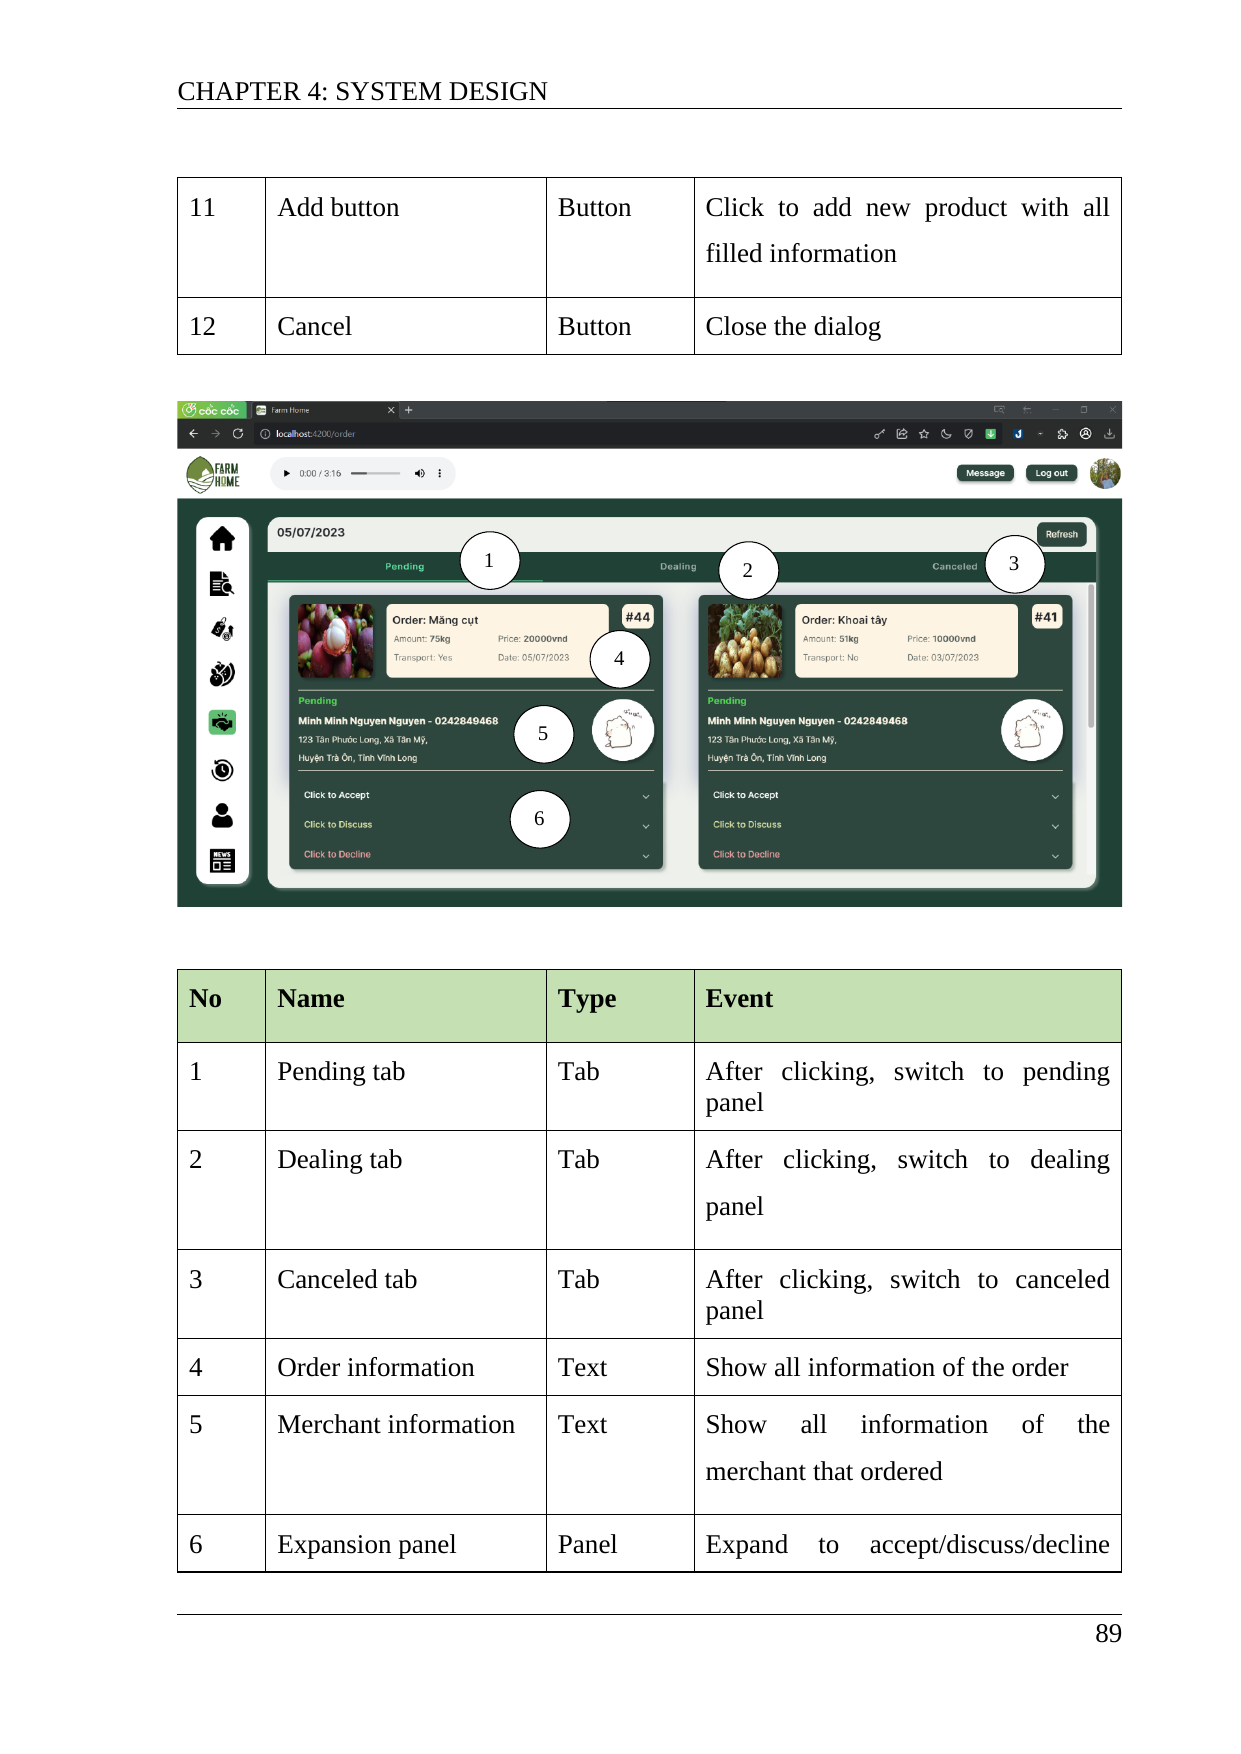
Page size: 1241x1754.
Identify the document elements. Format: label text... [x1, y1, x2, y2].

table_cell Merchant information [266, 1396, 546, 1514]
picture [177, 401, 1123, 907]
table_cell Click to add new product with all filled information [695, 178, 1121, 297]
table_cell 2 [178, 1131, 265, 1249]
table_cell Add button [266, 178, 546, 297]
table_cell Show all information of the order [695, 1339, 1121, 1395]
table_cell Show all information of the merchant that ordered [695, 1396, 1121, 1514]
table_cell 11 [178, 178, 265, 297]
table_header No [178, 970, 265, 1042]
table_cell After clicking, switch to dealing panel [695, 1131, 1121, 1249]
table_cell 3 [178, 1250, 265, 1338]
table_cell 5 [178, 1396, 265, 1514]
table_header Name [266, 970, 546, 1042]
table_cell Close the dialog [695, 298, 1121, 354]
table_cell Order information [266, 1339, 546, 1395]
table_cell Cancel [266, 298, 546, 354]
table_header Type [547, 970, 694, 1042]
table_cell After clicking, switch to canceled panel [695, 1250, 1121, 1338]
table_cell Expansion panel [266, 1515, 546, 1571]
table_cell After clicking, switch to pending panel [695, 1043, 1121, 1130]
table_cell 1 [178, 1043, 265, 1130]
table_cell Dealing tab [266, 1131, 546, 1249]
table_cell Button [547, 178, 694, 297]
table_cell Canceled tab [266, 1250, 546, 1338]
table_cell Tab [547, 1250, 694, 1338]
table_cell Pending tab [266, 1043, 546, 1130]
table_cell Panel [547, 1515, 694, 1571]
table_cell 12 [178, 298, 265, 354]
table_cell 4 [178, 1339, 265, 1395]
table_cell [695, 1515, 1121, 1571]
table_cell Button [547, 298, 694, 354]
table_cell Text [547, 1396, 694, 1514]
table_cell 6 [178, 1515, 265, 1571]
table_cell Tab [547, 1043, 694, 1130]
table_header Event [695, 970, 1121, 1042]
table_cell Text [547, 1339, 694, 1395]
table_cell Tab [547, 1131, 694, 1249]
